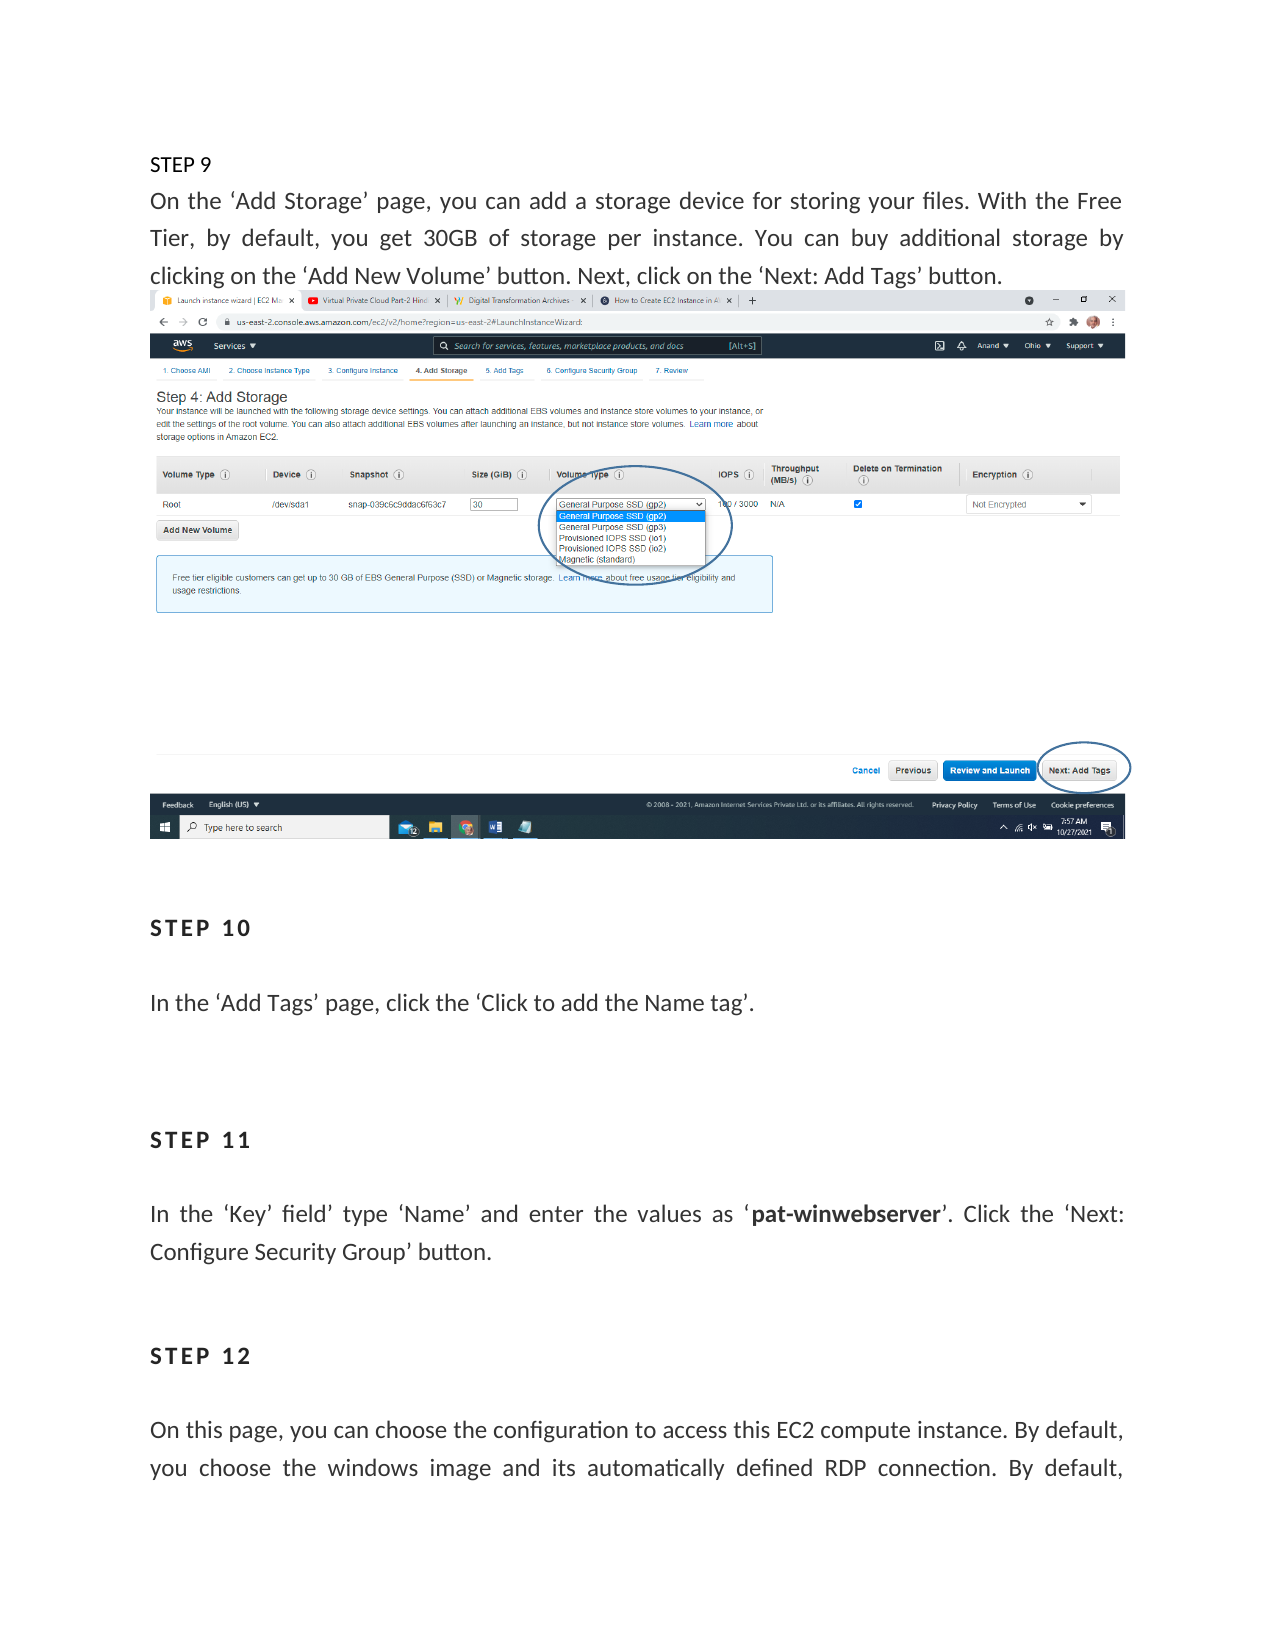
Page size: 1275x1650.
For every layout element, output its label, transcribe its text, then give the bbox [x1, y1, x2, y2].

text STEP 9 [150, 150, 1125, 178]
text STEP 11 [150, 1124, 1125, 1154]
text In the ‘Key’ field’ type ‘Name’ and enter the values as ‘pat-winwebserver’. Click the ‘Next: Configure Security Group’ button. [150, 1191, 1125, 1266]
picture [1039, 744, 1125, 792]
text In the ‘Add Tags’ page, click the ‘Click to add the Name tag’. [150, 980, 1125, 1017]
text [150, 1407, 1125, 1482]
text STEP 12 [150, 1340, 1125, 1371]
text STEP 10 [150, 913, 1125, 943]
picture [150, 290, 1125, 839]
text On the ‘Add Storage’ page, you can add a storage device for storing your files. With the Free Tier, by default, you get 30GB of storage per instance. You can buy additional storage by clicking on the ‘Add New Volume’ button. Next, click on the ‘Next: Add Tags’ button. [150, 178, 1125, 290]
